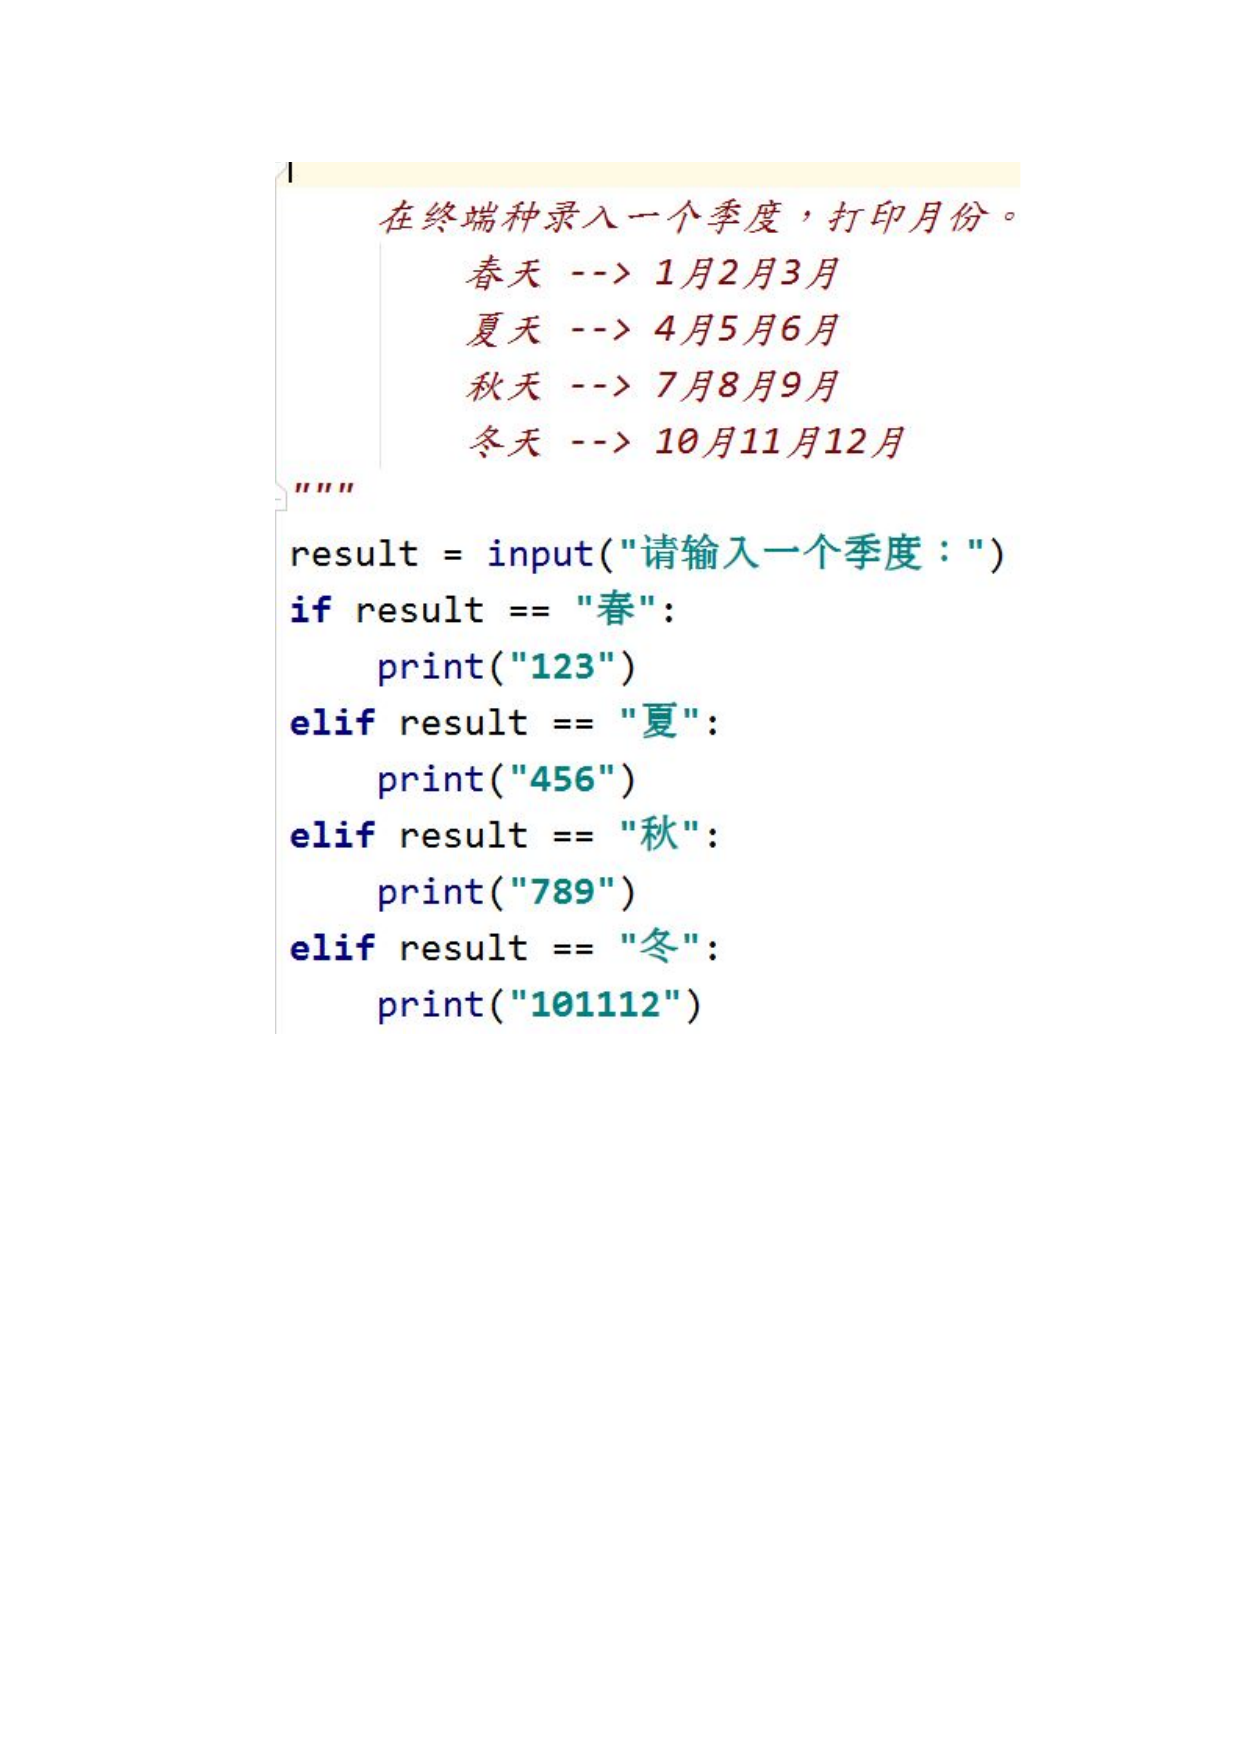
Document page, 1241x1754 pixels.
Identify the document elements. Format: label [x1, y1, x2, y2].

picture [275, 162, 1021, 1034]
